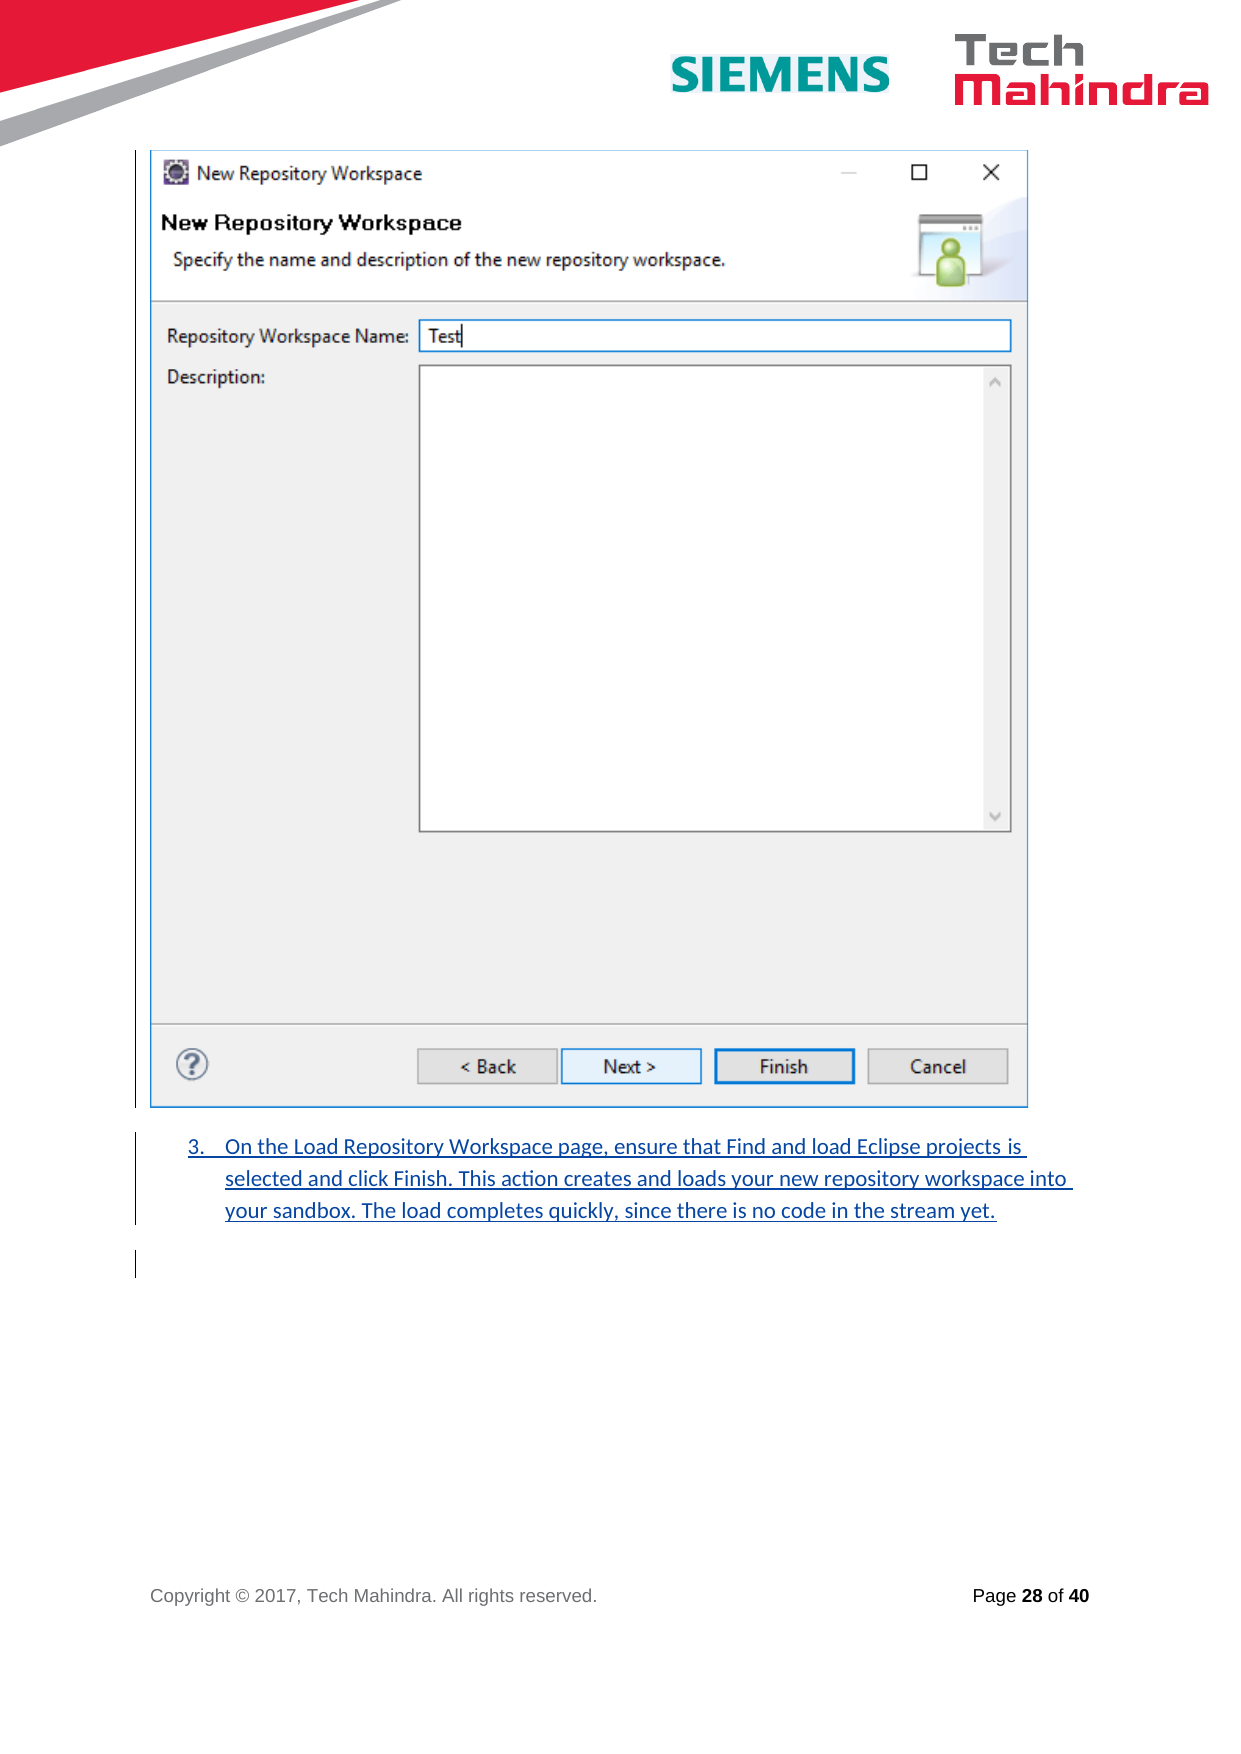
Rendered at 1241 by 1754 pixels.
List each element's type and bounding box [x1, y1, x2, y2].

picture [955, 34, 1209, 105]
picture [670, 54, 890, 93]
picture [150, 150, 1029, 1108]
picture [0, 0, 423, 148]
